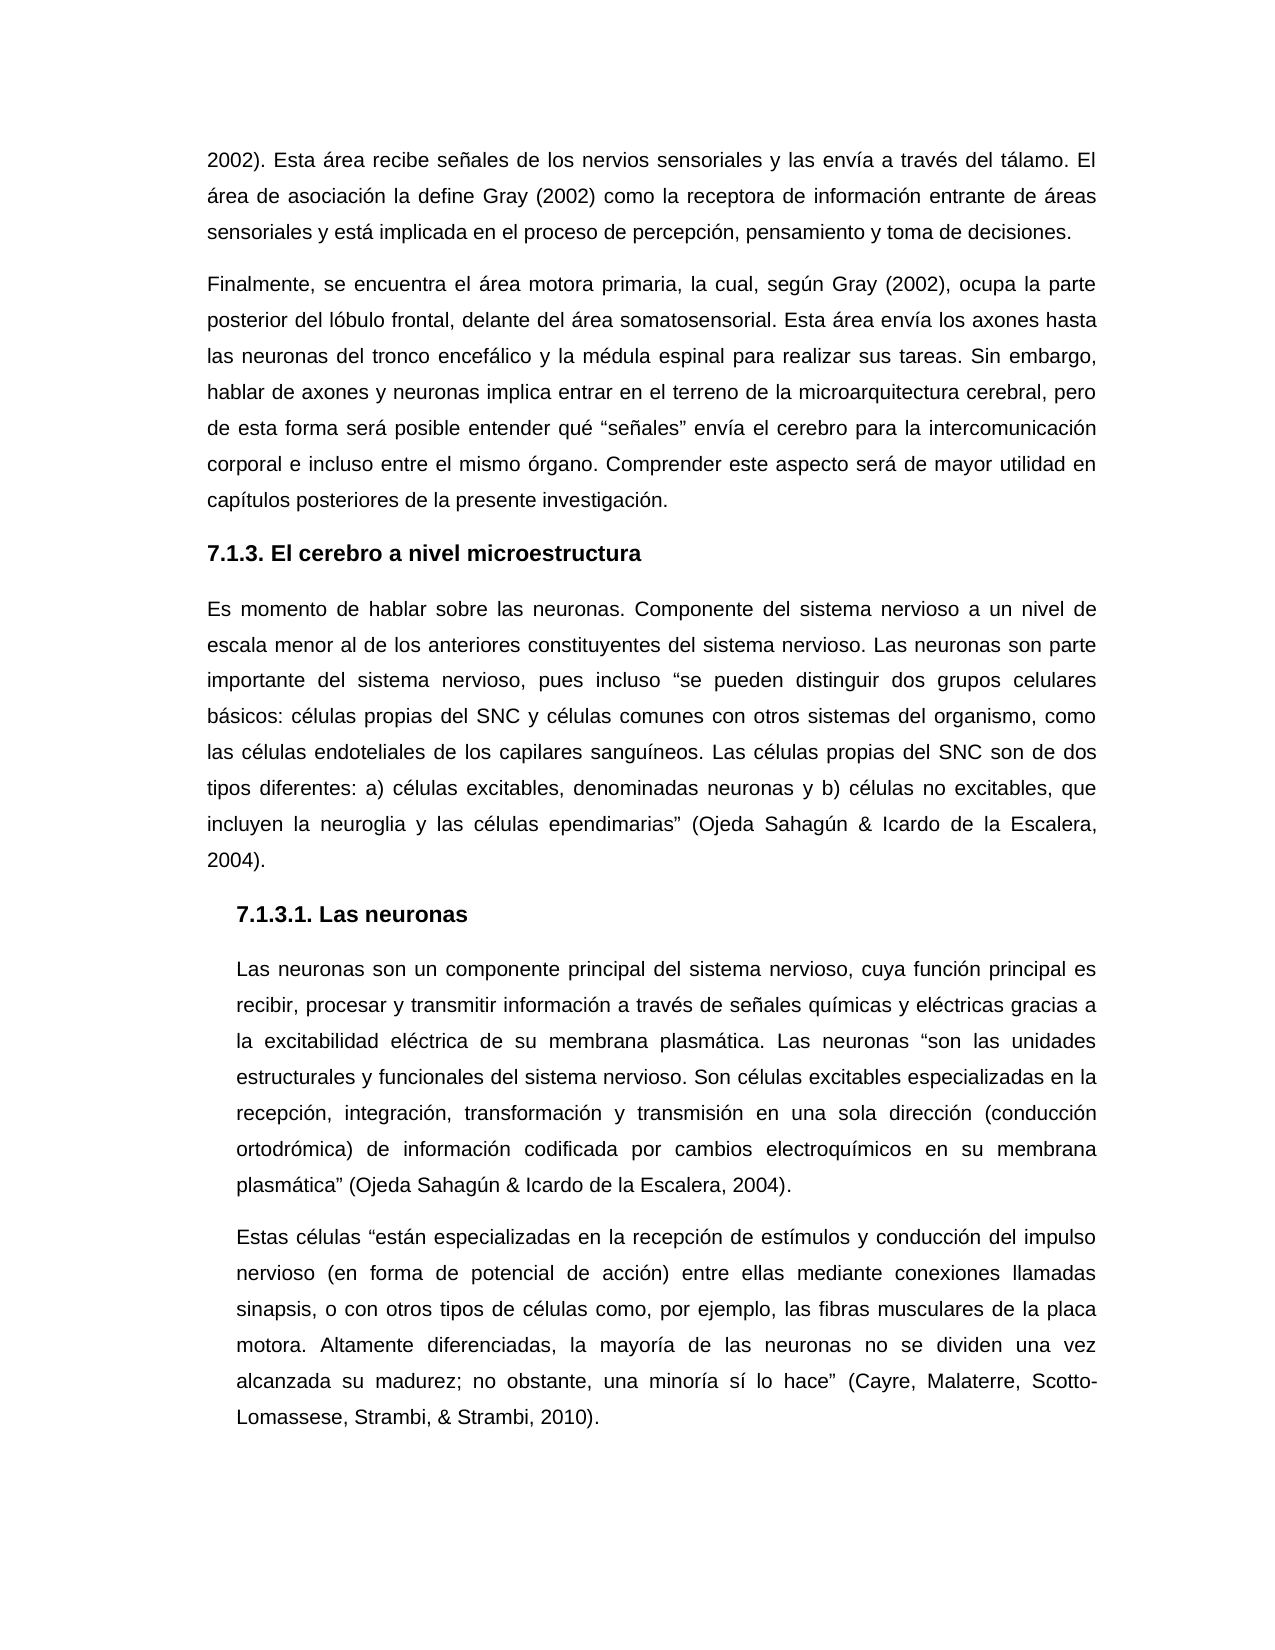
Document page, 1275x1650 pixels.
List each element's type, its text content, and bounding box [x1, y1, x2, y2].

text 7.1.3.1. Las neuronas [236, 901, 1098, 927]
text Finalmente, se encuentra el área motora primaria, la cual, según Gray (2002), ocupa la parte posterior del lóbulo frontal, delante del área somatosensorial. Esta área envía los axones hasta las neuronas del tronco encefálico y la médula espinal para realizar sus tareas. Sin embargo, hablar de axones y neuronas implica entrar en el terreno de la microarquitectura cerebral, pero de esta forma será posible entender qué “señales” envía el cerebro para la intercomunicación corporal e incluso entre el mismo órgano. Comprender este aspecto será de mayor utilidad en capítulos posteriores de la presente investigación. [207, 272, 1098, 512]
text Es momento de hablar sobre las neuronas. Componente del sistema nervioso a un nivel de escala menor al de los anteriores constituyentes del sistema nervioso. Las neuronas son parte importante del sistema nervioso, pues incluso “se pueden distinguir dos grupos celulares básicos: células propias del SNC y células comunes con otros sistemas del organismo, como las células endoteliales de los capilares sanguíneos. Las células propias del SNC son de dos tipos diferentes: a) células excitables, denominadas neuronas y b) células no excitables, que incluyen la neuroglia y las células ependimarias” . [207, 596, 1098, 872]
text Las neuronas son un componente principal del sistema nervioso, cuya función principal es recibir, procesar y transmitir información a través de señales químicas y eléctricas gracias a la excitabilidad eléctrica de su membrana plasmática. Las neuronas “son las unidades estructurales y funcionales del sistema nervioso. Son células excitables especializadas en la recepción, integración, transformación y transmisión en una sola dirección (conducción ortodrómica) de información codificada por cambios electroquímicos en su membrana plasmática” . [236, 957, 1098, 1196]
text Estas células “están especializadas en la recepción de estímulos y conducción del impulso nervioso (en forma de potencial de acción) entre ellas mediante conexiones llamadas sinapsis, o con otros tipos de células como, por ejemplo, las fibras musculares de la placa motora. Altamente diferenciadas, la mayoría de las neuronas no se dividen una vez alcanzada su madurez; no obstante, una minoría sí lo hace” . [236, 1225, 1098, 1429]
text 7.1.3. El cerebro a nivel microestructura [207, 540, 1098, 567]
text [207, 148, 1098, 243]
